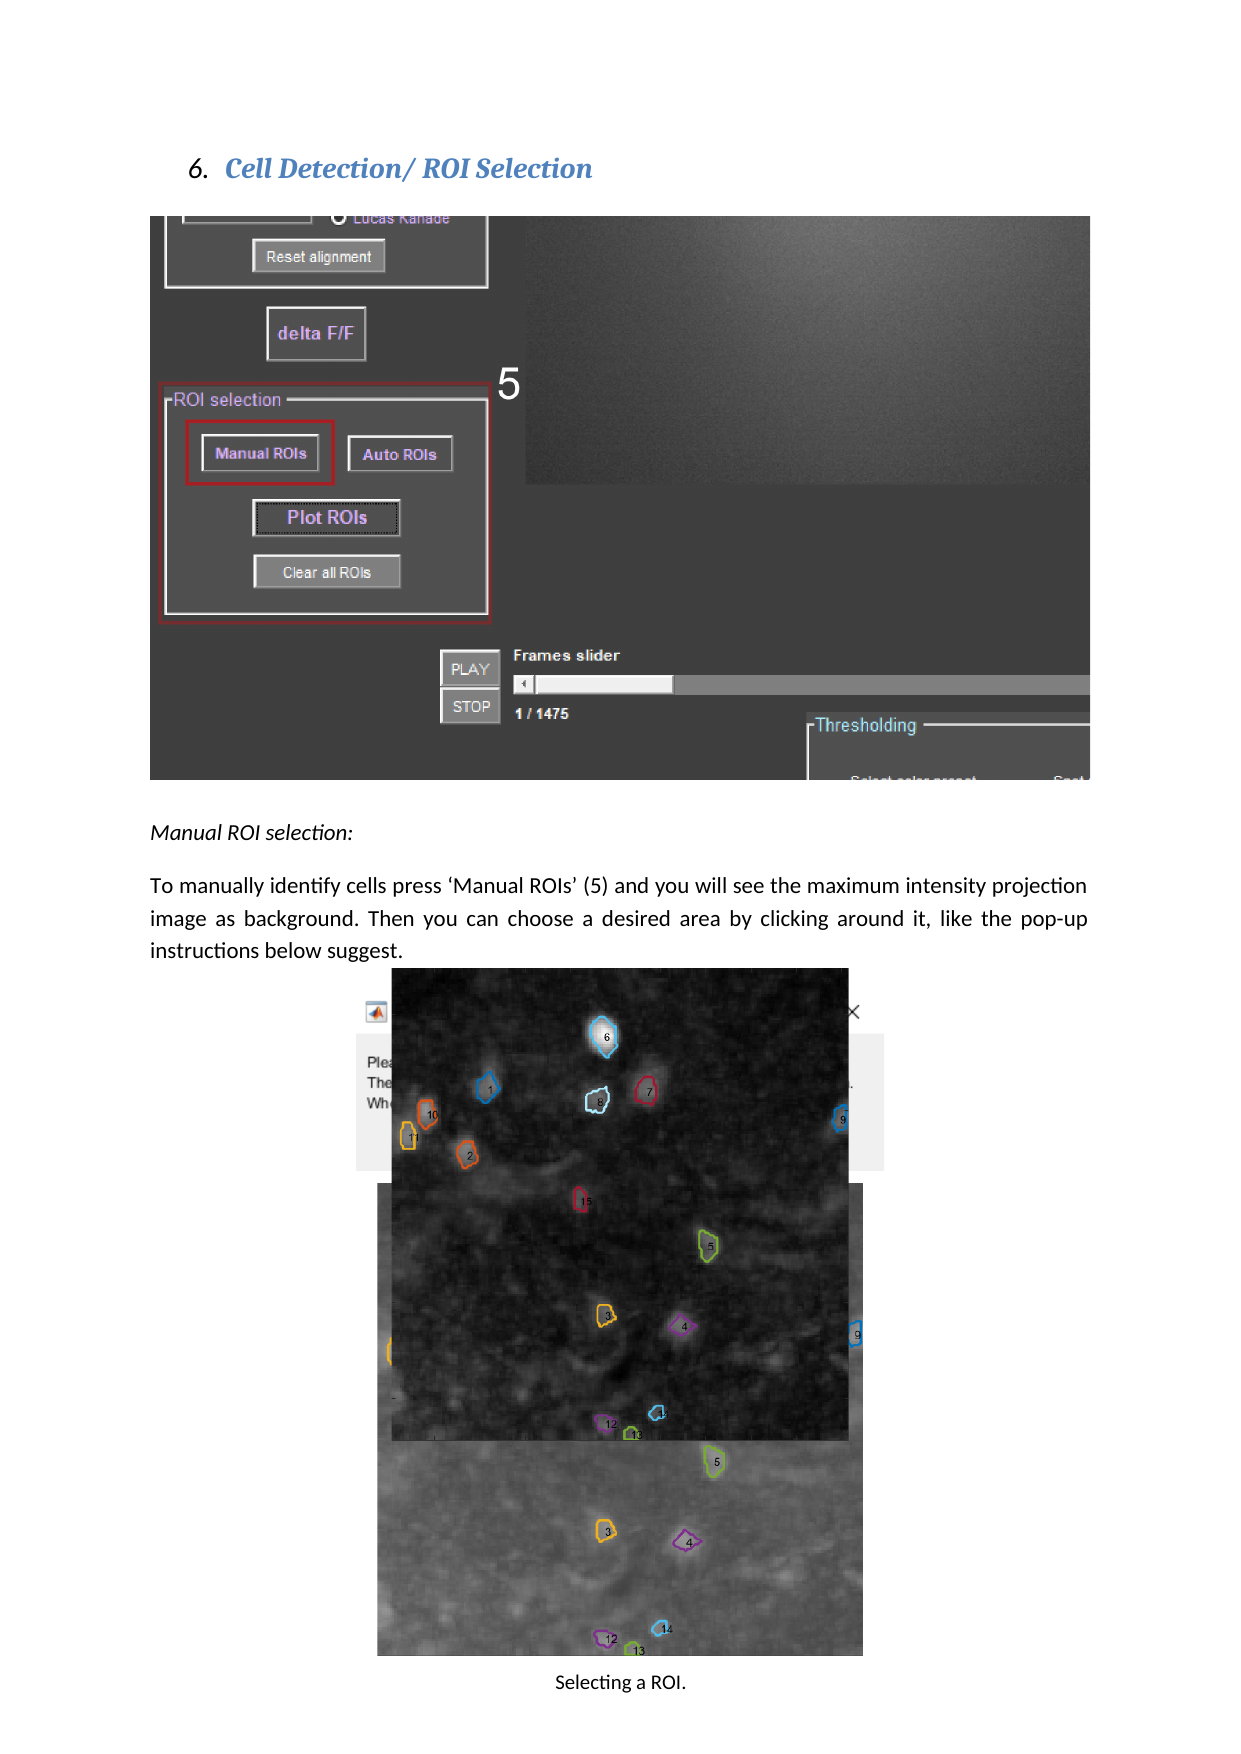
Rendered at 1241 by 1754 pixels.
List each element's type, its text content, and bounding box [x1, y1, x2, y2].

text To manually identify cells press ‘Manual ROIs’ (5) and you will see the maximum intensity projection image as background. Then you can choose a desired area by clicking around it, like the pop-up instructions below suggest. [150, 872, 1090, 964]
subtitle Cell Detection/ ROI Selection [187, 150, 1090, 186]
text Manual ROI selection: [150, 818, 1090, 847]
picture [356, 968, 885, 1656]
picture [150, 216, 1091, 780]
